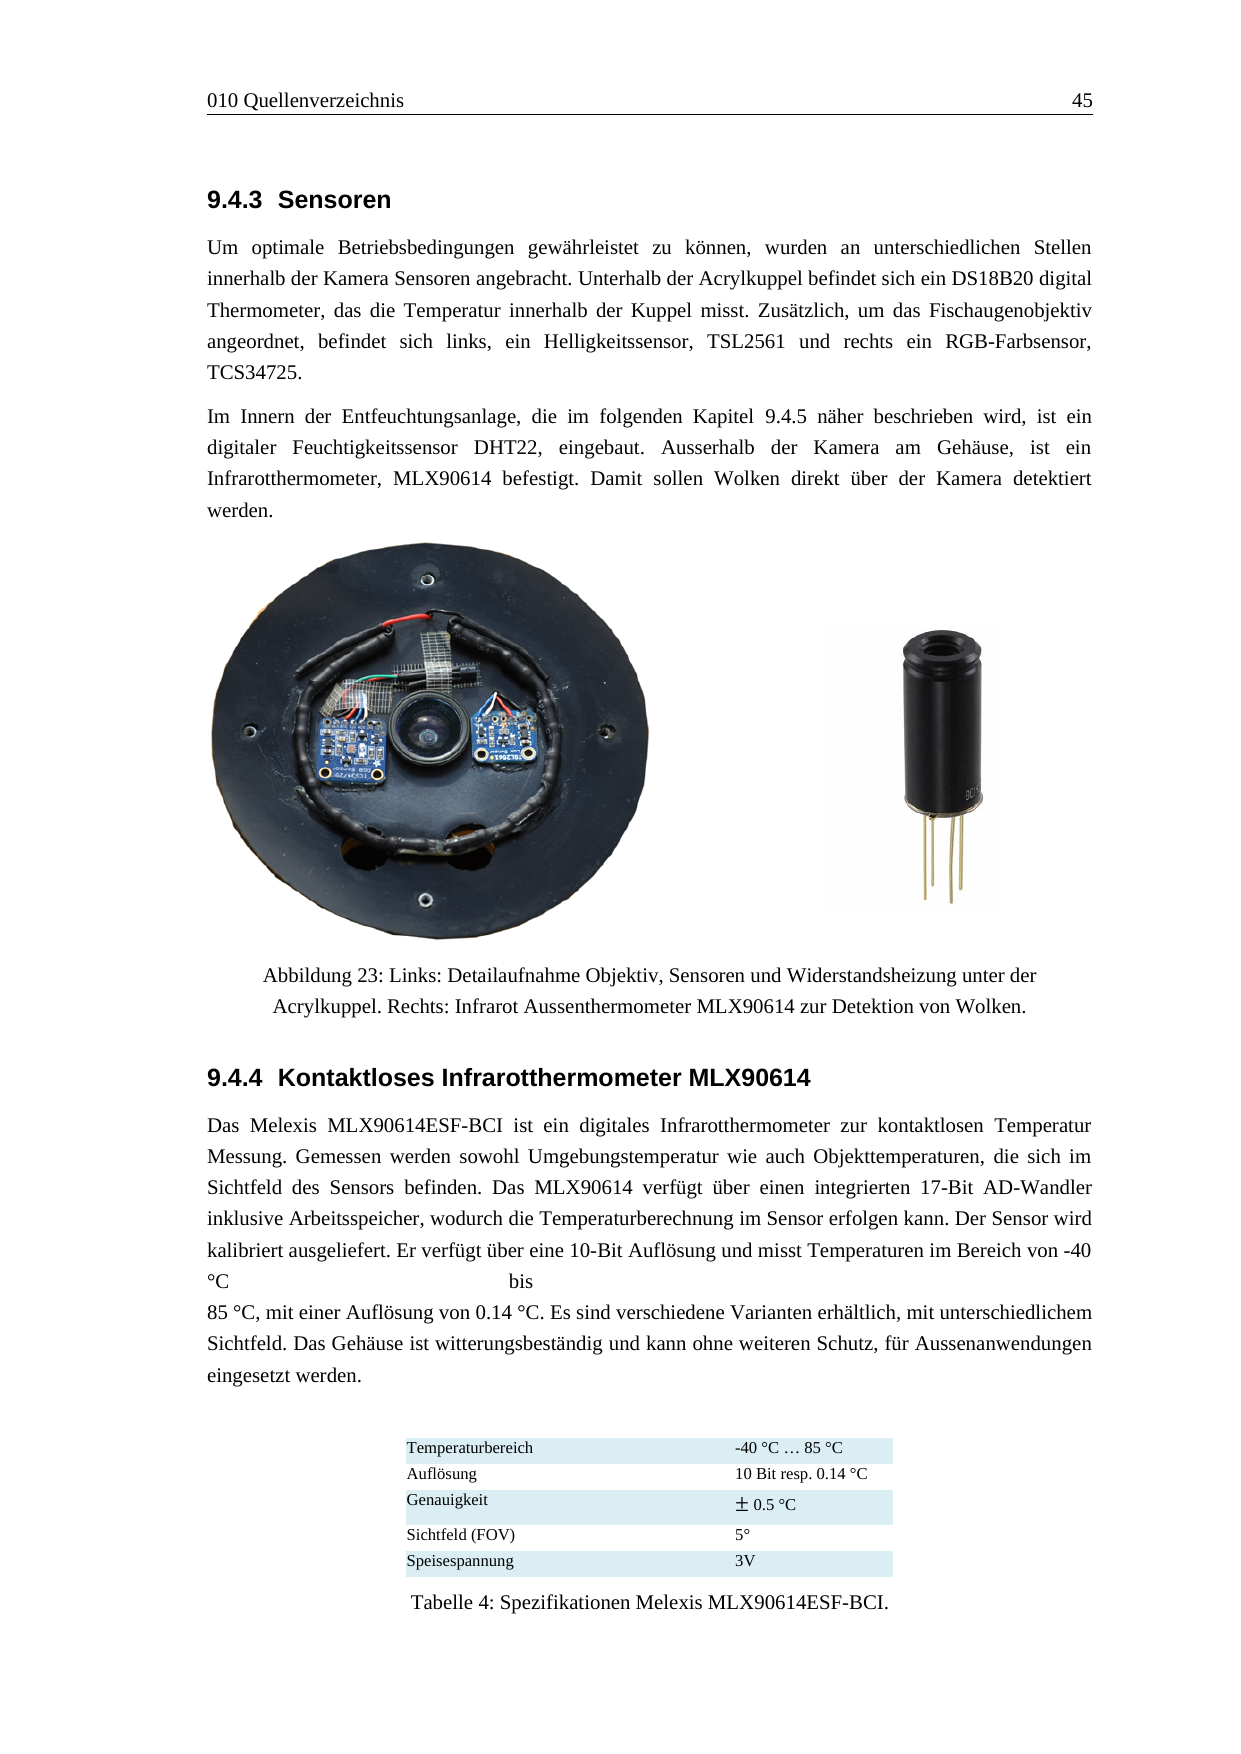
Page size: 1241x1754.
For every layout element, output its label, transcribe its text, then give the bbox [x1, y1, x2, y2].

table_cell 0.5 °C [731, 1490, 893, 1525]
table_header -40 °C … 85 °C [731, 1438, 893, 1464]
text Um optimale Betriebsbedingungen gewährleistet zu können, wurden an unterschiedlichen Stellen innerhalb der Kamera Sensoren angebracht. Unterhalb der Acrylkuppel befindet sich ein DS18B20 digital Thermometer, das die Temperatur innerhalb der Kuppel misst. Zusätzlich, um das Fischaugenobjektiv angeordnet, befindet sich links, ein Helligkeitssensor, TSL2561 und rechts ein RGB-Farbsensor, TCS34725. [207, 235, 1093, 384]
table_cell 5° [731, 1525, 893, 1551]
table_cell Speisespannung [406, 1551, 731, 1577]
picture [207, 541, 1093, 944]
table_cell Genauigkeit [406, 1490, 731, 1525]
table_header Temperaturbereich [406, 1438, 731, 1464]
table_cell 10 Bit resp. 0.14 °C [731, 1464, 893, 1490]
table_cell 3V [731, 1551, 893, 1577]
text Tabelle 4: Spezifikationen Melexis MLX90614ESF-BCI. [207, 1590, 1093, 1614]
text Im Innern der Entfeuchtungsanlage, die im folgenden Kapitel 7.5.3 näher beschrieben wird, ist ein digitaler Feuchtigkeitssensor DHT22, eingebaut. Ausserhalb der Kamera am Gehäuse, ist ein Infrarotthermometer, MLX90614 befestigt. Damit sollen Wolken direkt über der Kamera detektiert werden. [207, 404, 1093, 522]
subtitle Sensoren [207, 185, 1093, 214]
table_cell Sichtfeld (FOV) [406, 1525, 731, 1551]
text Abbildung 23: Links: Detailaufnahme Objektiv, Sensoren und Widerstandsheizung unter der Acrylkuppel. Rechts: Infrarot Aussenthermometer MLX90614 zur Detektion von Wolken. [207, 963, 1093, 1018]
text Das Melexis MLX90614ESF-BCI ist ein digitales Infrarotthermometer zur kontaktlosen Temperatur Messung. Gemessen werden sowohl Umgebungstemperatur wie auch Objekttemperaturen, die sich im Sichtfeld des Sensors befinden. Das MLX90614 verfügt über einen integrierten 17-Bit AD-Wandler inklusive Arbeitsspeicher, wodurch die Temperaturberechnung im Sensor erfolgen kann. Der Sensor wird kalibriert ausgeliefert. Er verfügt über eine 10-Bit Auflösung und misst Temperaturen im Bereich von -40 °C bis 85 °C, mit einer Auflösung von 0.14 °C. Es sind verschiedene Varianten erhältlich, mit unterschiedlichem Sichtfeld. Das Gehäuse ist witterungsbeständig und kann ohne weiteren Schutz, für Aussenanwendungen eingesetzt werden. [207, 1113, 1093, 1387]
subtitle Kontaktloses Infrarotthermometer MLX90614 [207, 1063, 1093, 1092]
table_cell Auflösung [406, 1464, 731, 1490]
